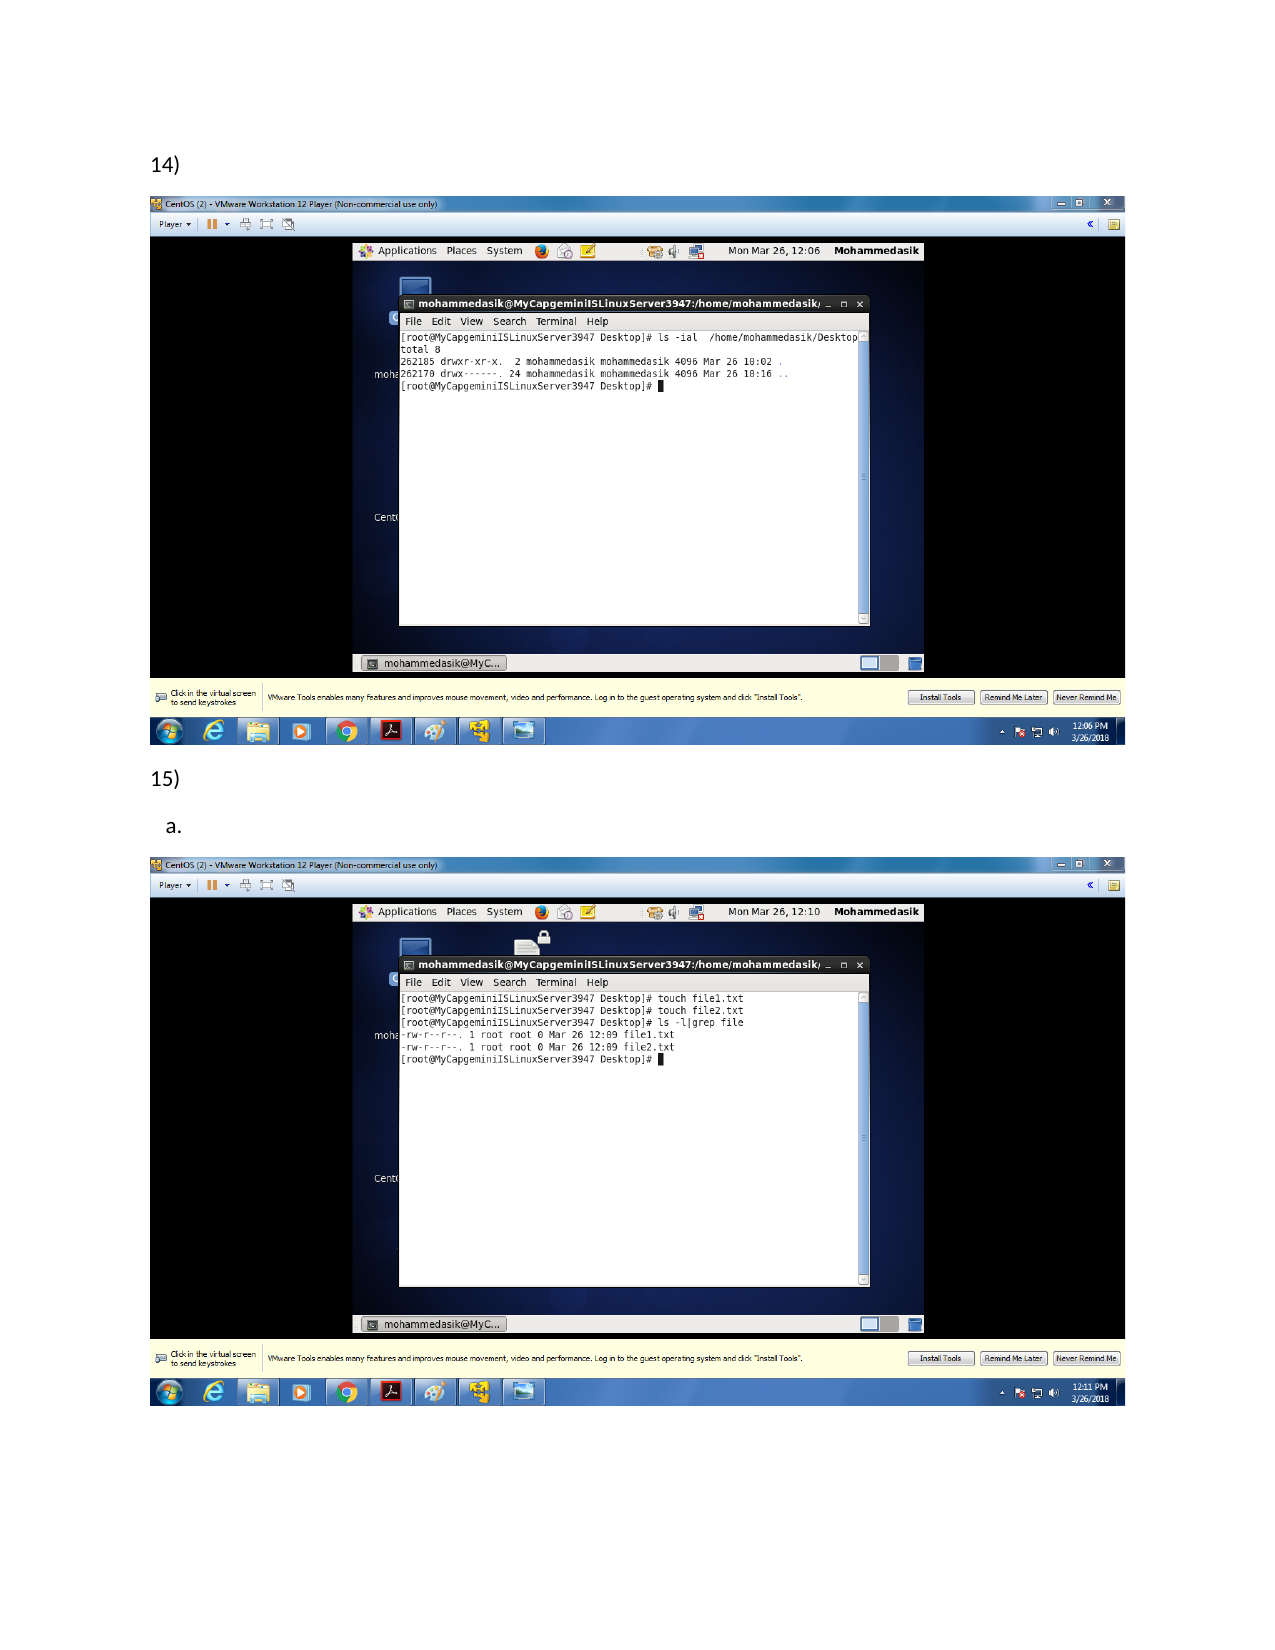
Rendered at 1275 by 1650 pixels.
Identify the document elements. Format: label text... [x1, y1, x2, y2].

picture [150, 196, 1125, 745]
picture [150, 857, 1125, 1406]
text 15) [150, 764, 1125, 792]
text a. [150, 811, 1125, 839]
text 14) [150, 150, 1125, 178]
